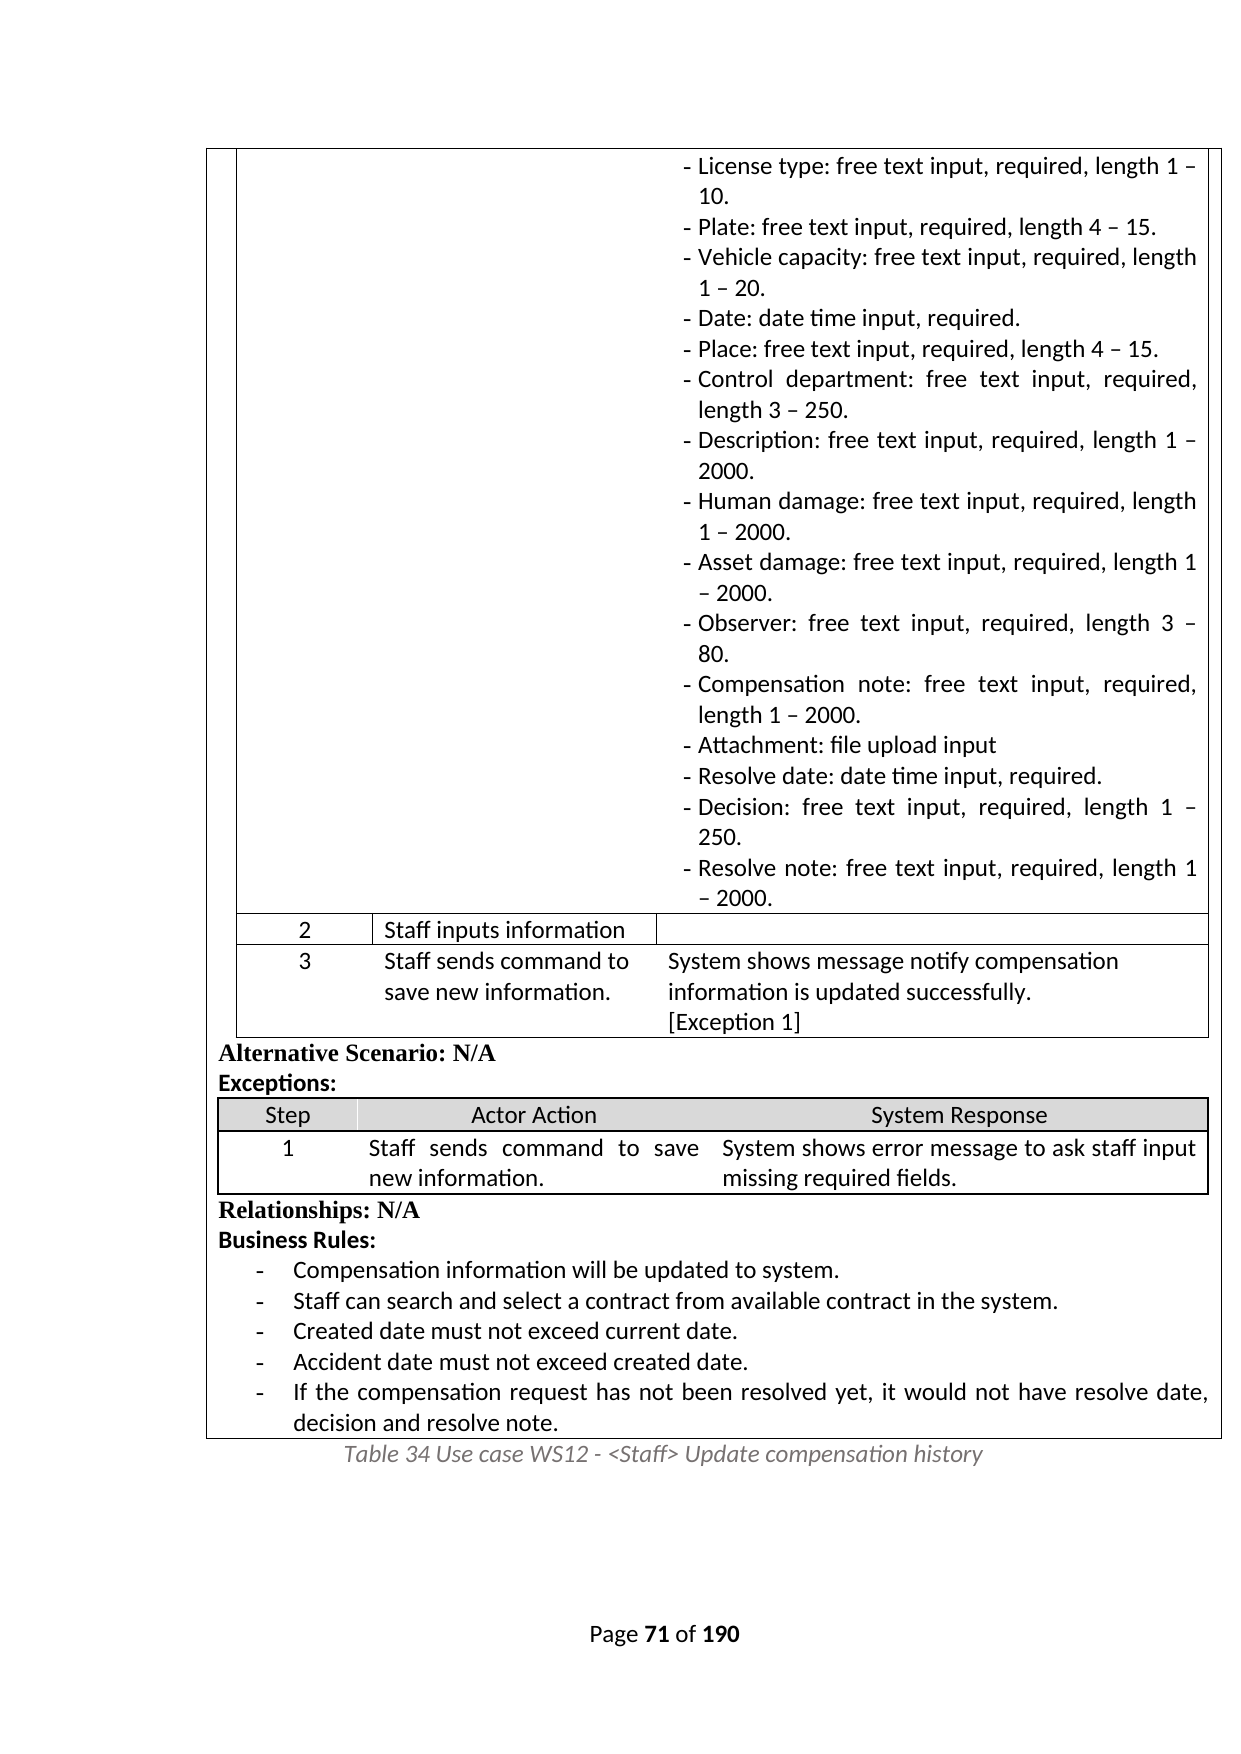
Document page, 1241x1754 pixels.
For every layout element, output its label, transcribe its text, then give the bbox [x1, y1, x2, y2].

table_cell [207, 149, 1221, 1437]
